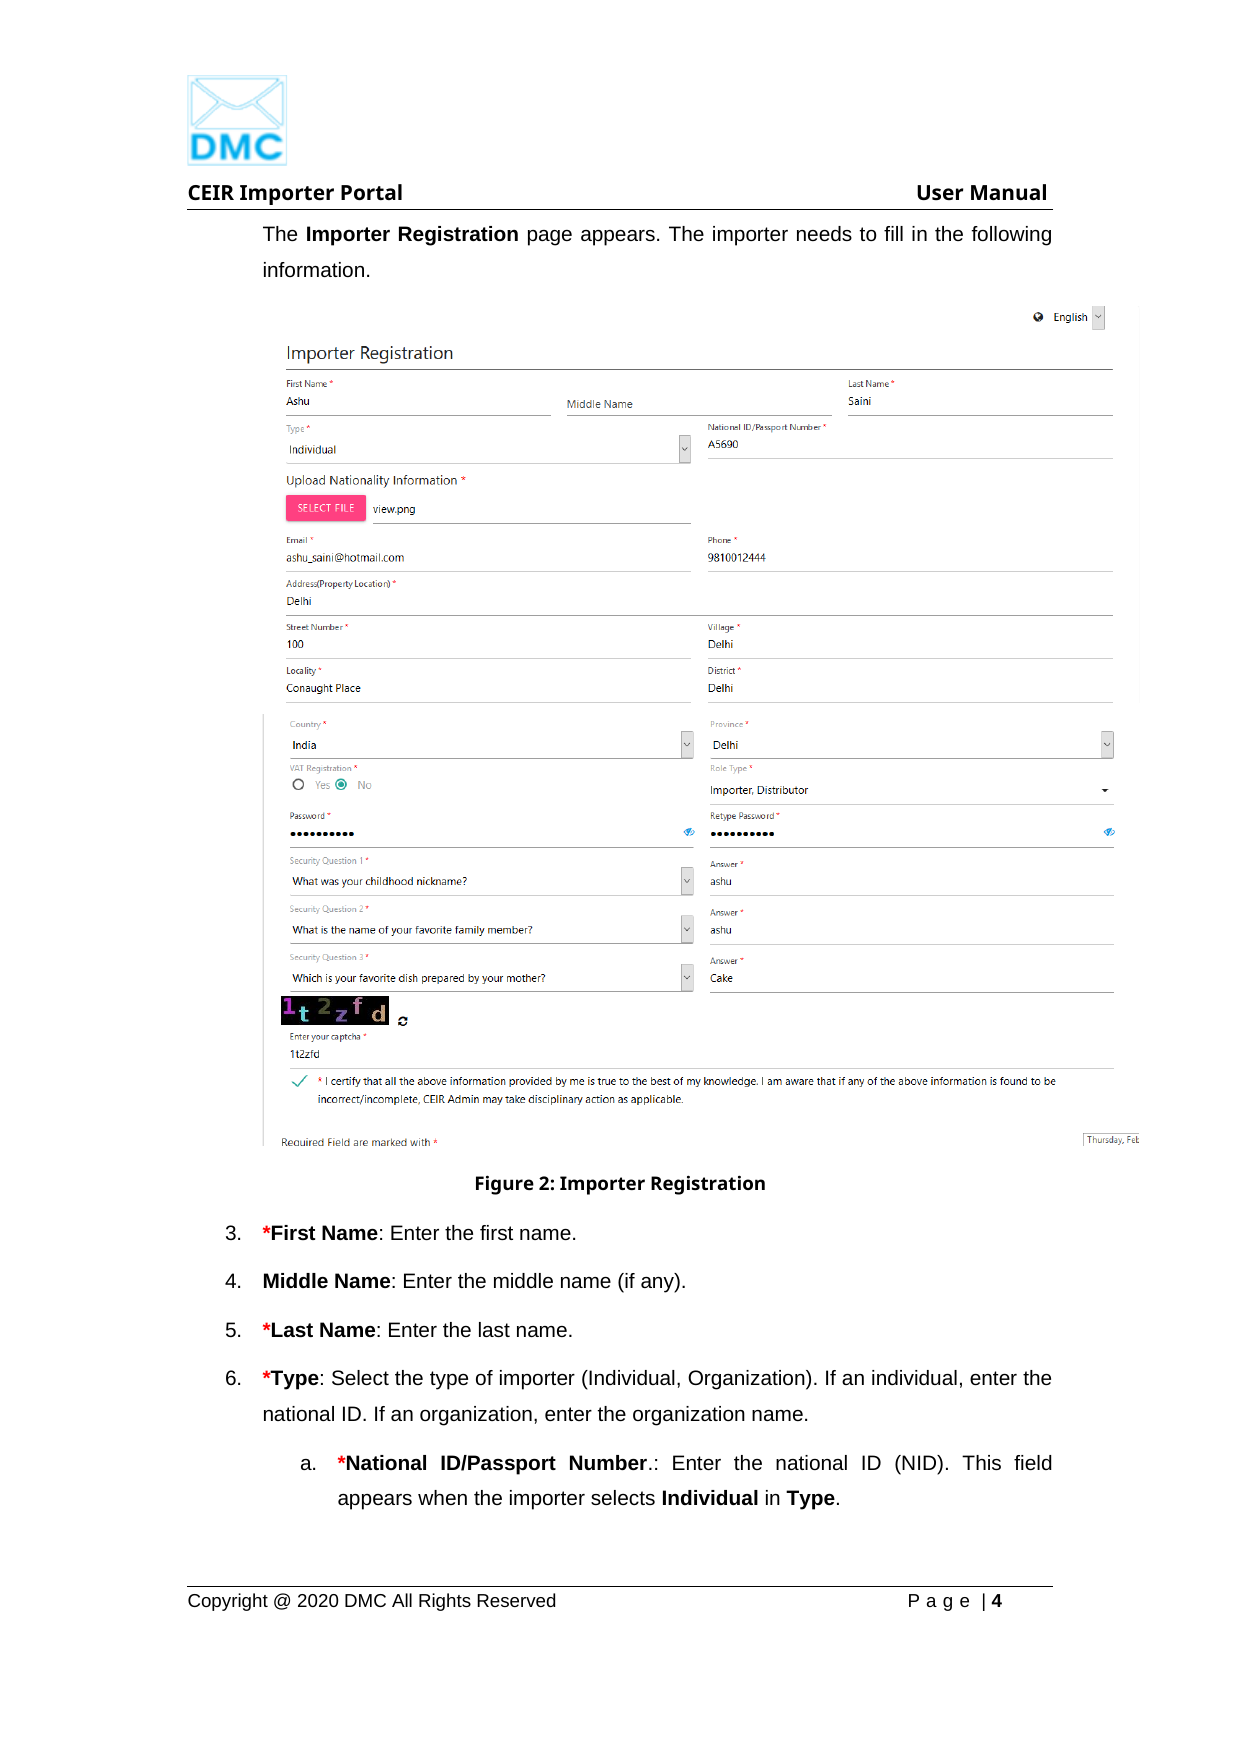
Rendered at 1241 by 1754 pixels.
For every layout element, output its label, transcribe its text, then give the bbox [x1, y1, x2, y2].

list *First Name: Enter the first name. [225, 1221, 1053, 1244]
list Middle Name: Enter the middle name (if any). [225, 1269, 1053, 1293]
text The Importer Registration page appears. The importer needs to fill in the following information. [262, 222, 1053, 282]
list *National ID/Passport Number.: Enter the national ID (NID). This field appears when the importer selects Individual in Type. [300, 1450, 1053, 1510]
list *Type: Select the type of importer (Individual, Organization). If an individual, enter the national ID. If an organization, enter the organization name. [225, 1366, 1053, 1426]
picture [262, 714, 1139, 1146]
picture [262, 306, 1140, 703]
text Figure 2: Importer Registration [187, 1170, 1053, 1196]
picture [187, 75, 288, 166]
list *Last Name: Enter the last name. [225, 1317, 1053, 1341]
